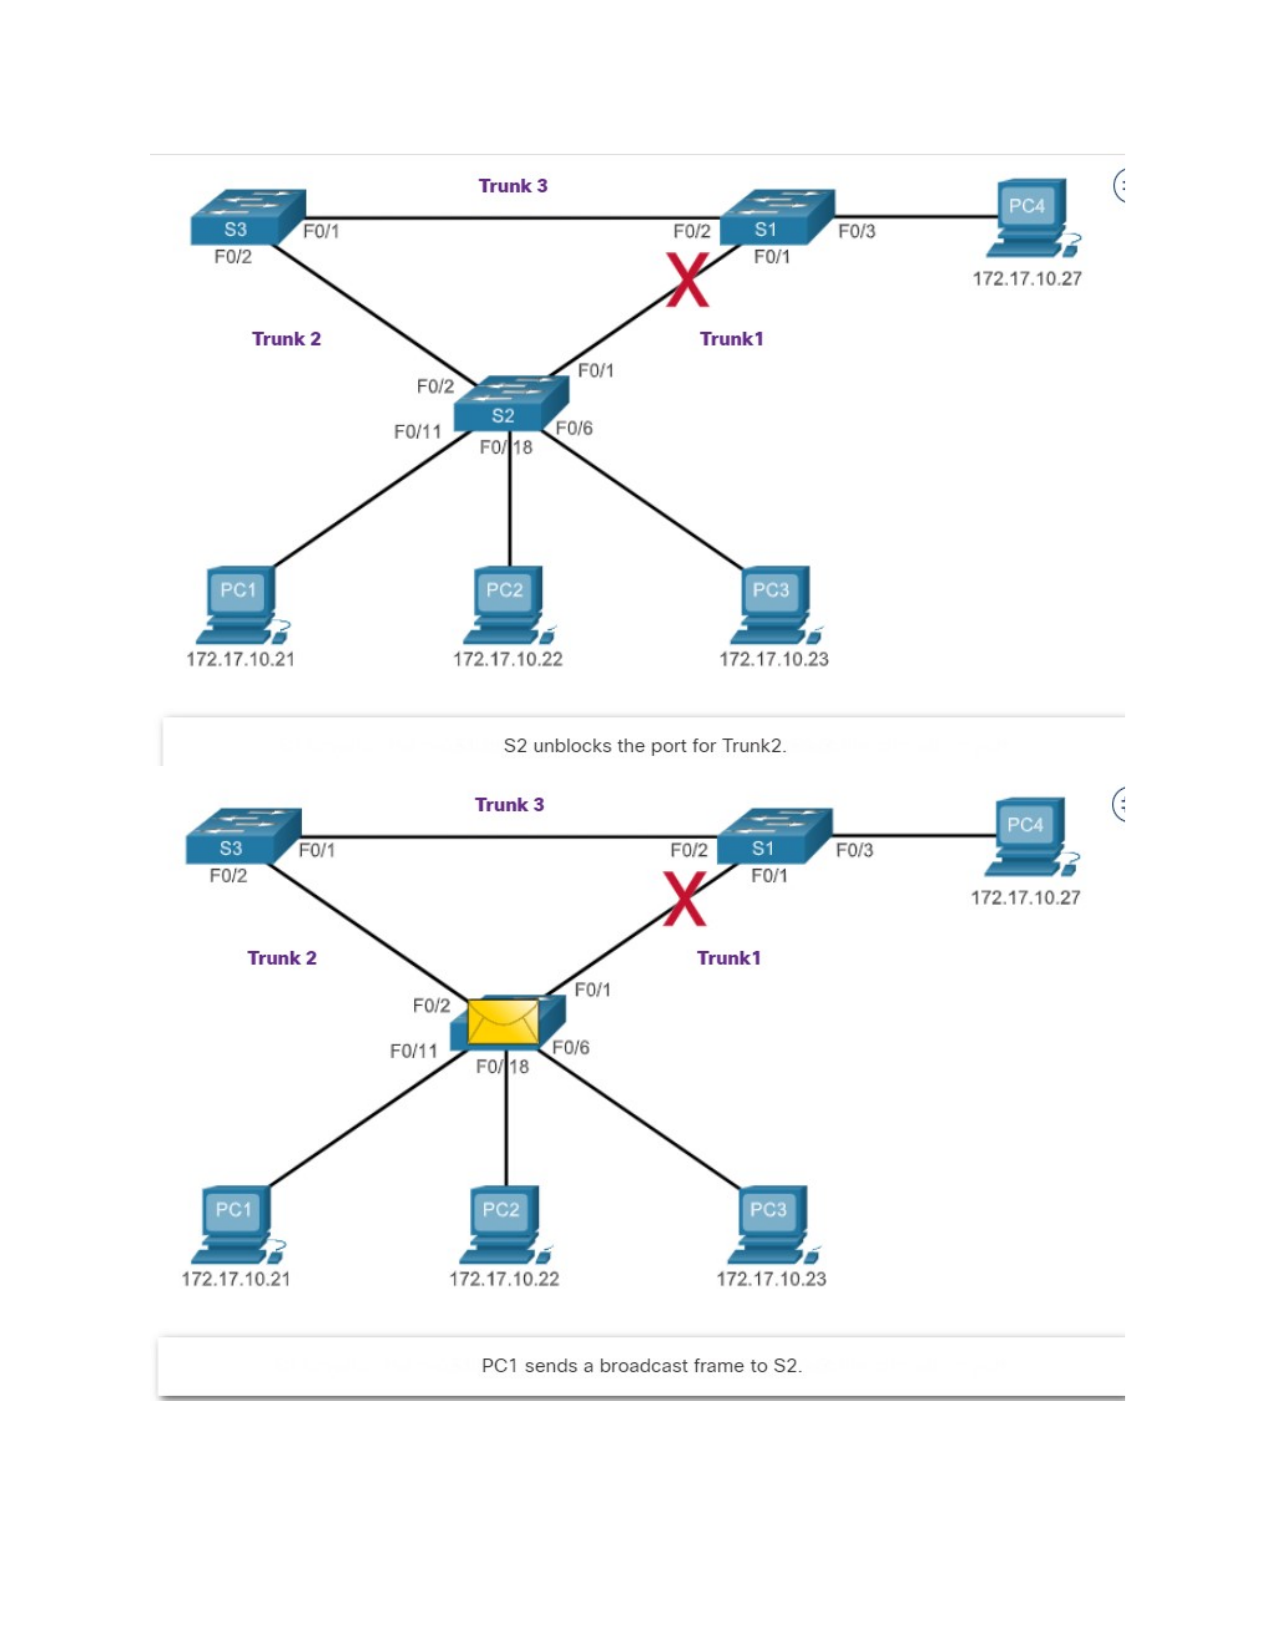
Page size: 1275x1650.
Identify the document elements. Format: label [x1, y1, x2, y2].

picture [150, 150, 1125, 766]
picture [150, 784, 1125, 1401]
